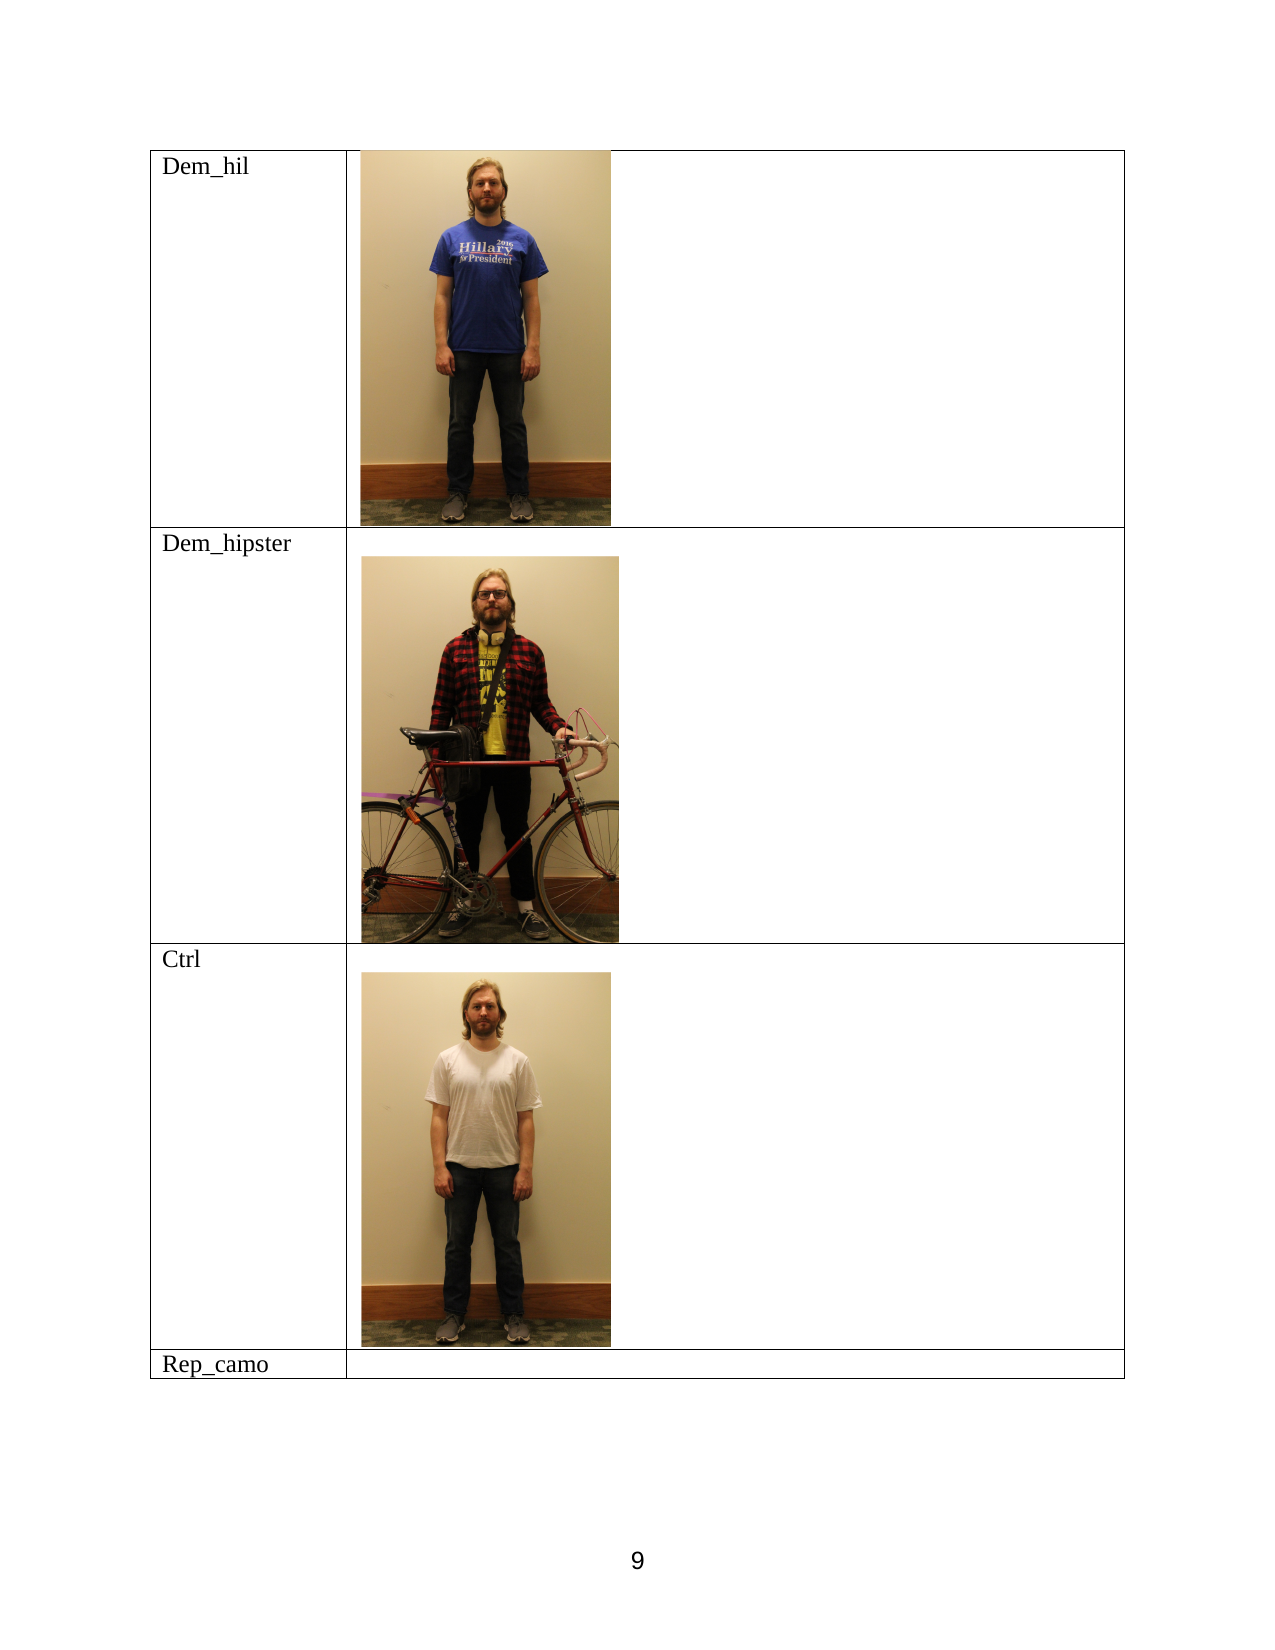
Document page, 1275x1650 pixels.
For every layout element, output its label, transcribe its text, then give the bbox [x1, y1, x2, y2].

table_cell [347, 1350, 1124, 1378]
table_cell Ctrl [151, 944, 346, 1348]
table_header Dem_hil [151, 151, 346, 527]
picture [361, 151, 611, 526]
table_header [347, 151, 1124, 527]
table_cell Dem_hipster [151, 528, 346, 943]
picture [362, 973, 611, 1347]
table_cell Rep_camo [151, 1350, 346, 1378]
table_cell [347, 528, 1124, 943]
picture [362, 557, 619, 943]
table_cell [347, 944, 1124, 1348]
